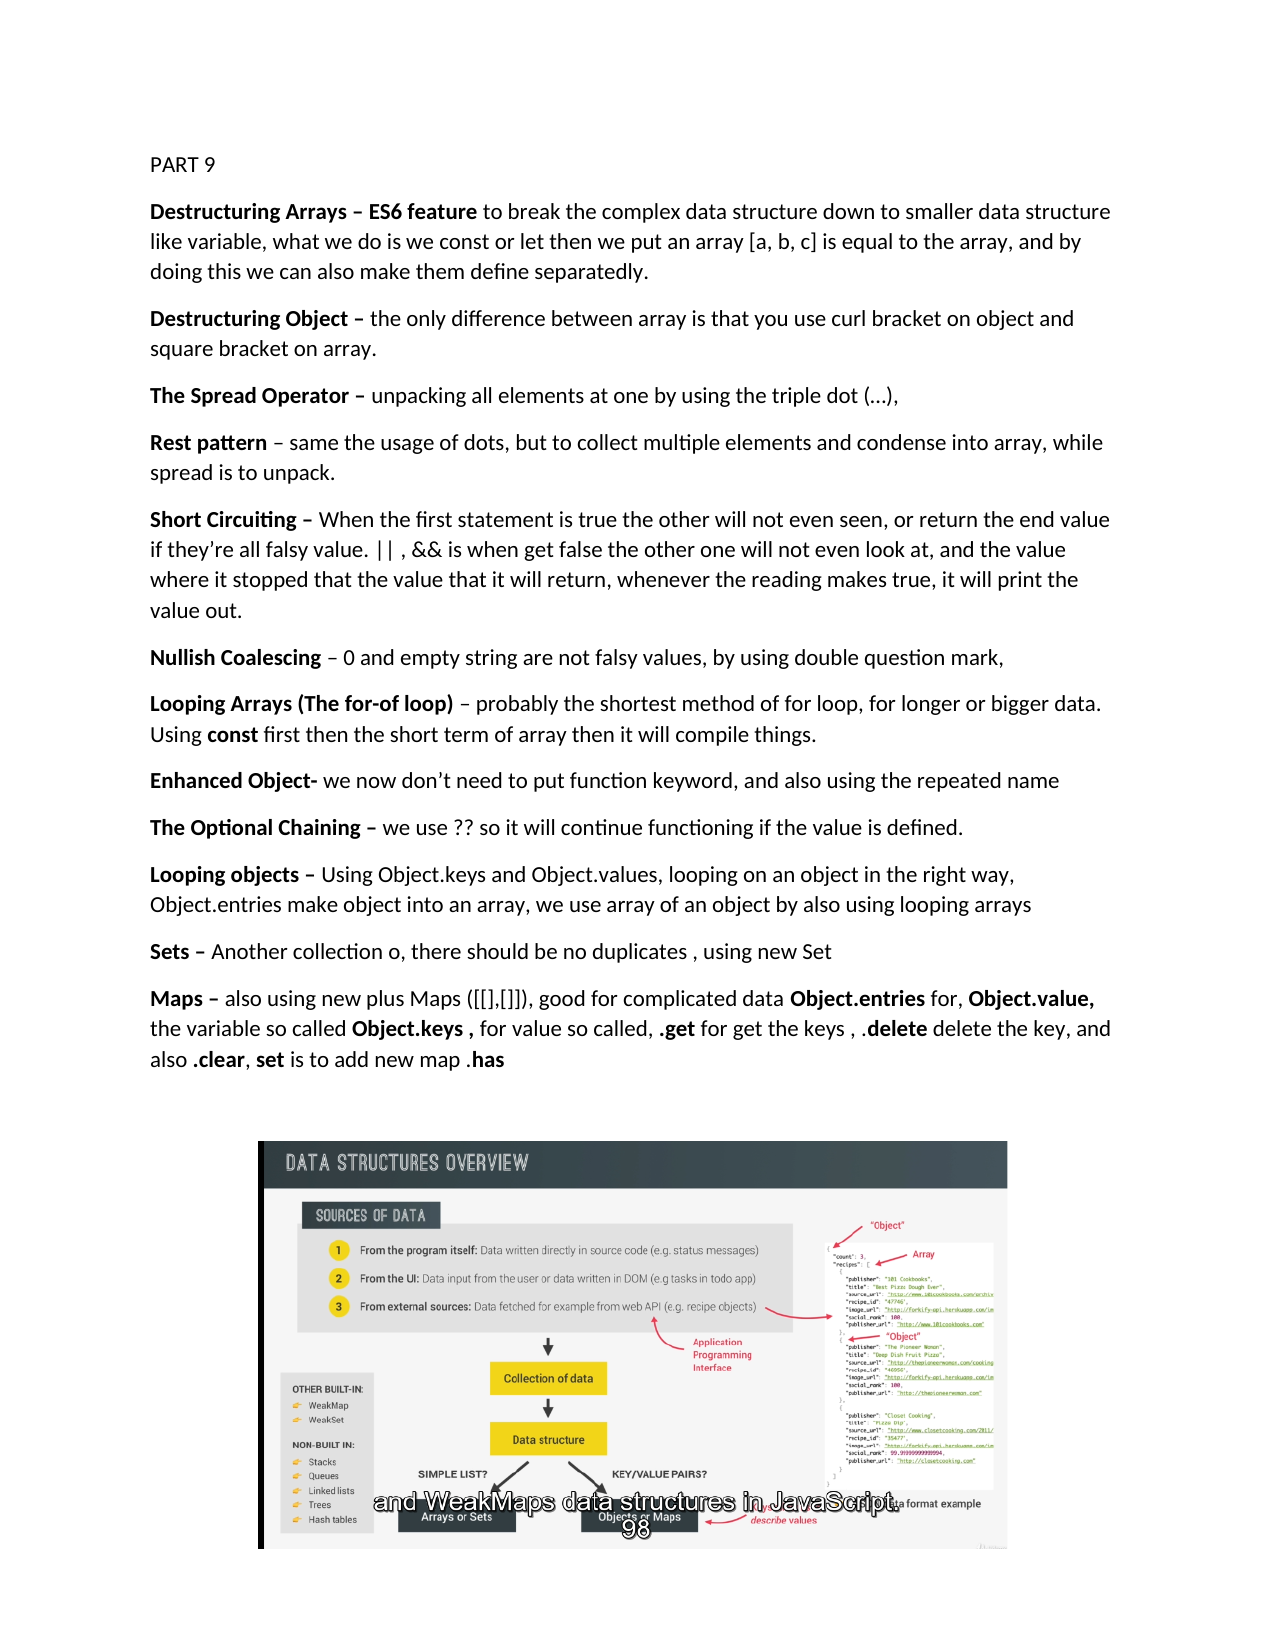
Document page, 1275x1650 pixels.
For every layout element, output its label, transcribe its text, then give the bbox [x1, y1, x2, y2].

text Looping objects – Using Object.keys and Object.values, looping on an object in the right way, Object.entries make object into an array, we use array of an object by also using looping arrays [150, 860, 1125, 919]
text Looping Arrays (The for-of loop) – probably the shortest method of for loop, for longer or bigger data. Using const first then the short term of array then it will compile things. [150, 689, 1125, 748]
text Sets – Another collection o, there should be no duplicates , using new Set [150, 937, 1125, 966]
text Maps – also using new plus Maps ([[],[]]), good for complicated data Object.entries for, Object.value, the variable so called Object.keys , for value so called, .get for get the keys , .delete delete the key, and also .clear, set is to add new map .has [150, 984, 1125, 1073]
text Rest pattern – same the usage of dots, but to collect multiple elements and condense into array, while spread is to unpack. [150, 428, 1125, 486]
text Destructuring Arrays – ES6 feature to break the complex data structure down to smaller data structure like variable, what we do is we const or let then we put an array [a, b, c] is equal to the array, and by doing this we can also make them define separatedly. [150, 197, 1125, 285]
text Destructuring Object – the only difference between array is that you use curl bracket on object and square bracket on array. [150, 304, 1125, 362]
text Enhanced Object- we now don’t need to put function keyword, and also using the repeated name [150, 767, 1125, 795]
text Short Circuiting – When the first statement is true the other will not even seen, or return the end value if they’re all falsy value. || , && is when get false the other one will not even look at, and the value where it stopped that the value that it will return, whenever the reading makes true, it will print the value out. [150, 505, 1125, 624]
text The Optional Chaining – we use ?? so it will continue functioning if the value is defined. [150, 813, 1125, 842]
text PART 9 [150, 150, 1125, 178]
picture [258, 1141, 1008, 1549]
text Nullish Coalescing – 0 and empty string are not falsy values, by using double question mark, [150, 643, 1125, 671]
text The Spread Operator – unpacking all elements at one by using the triple dot (…), [150, 381, 1125, 409]
